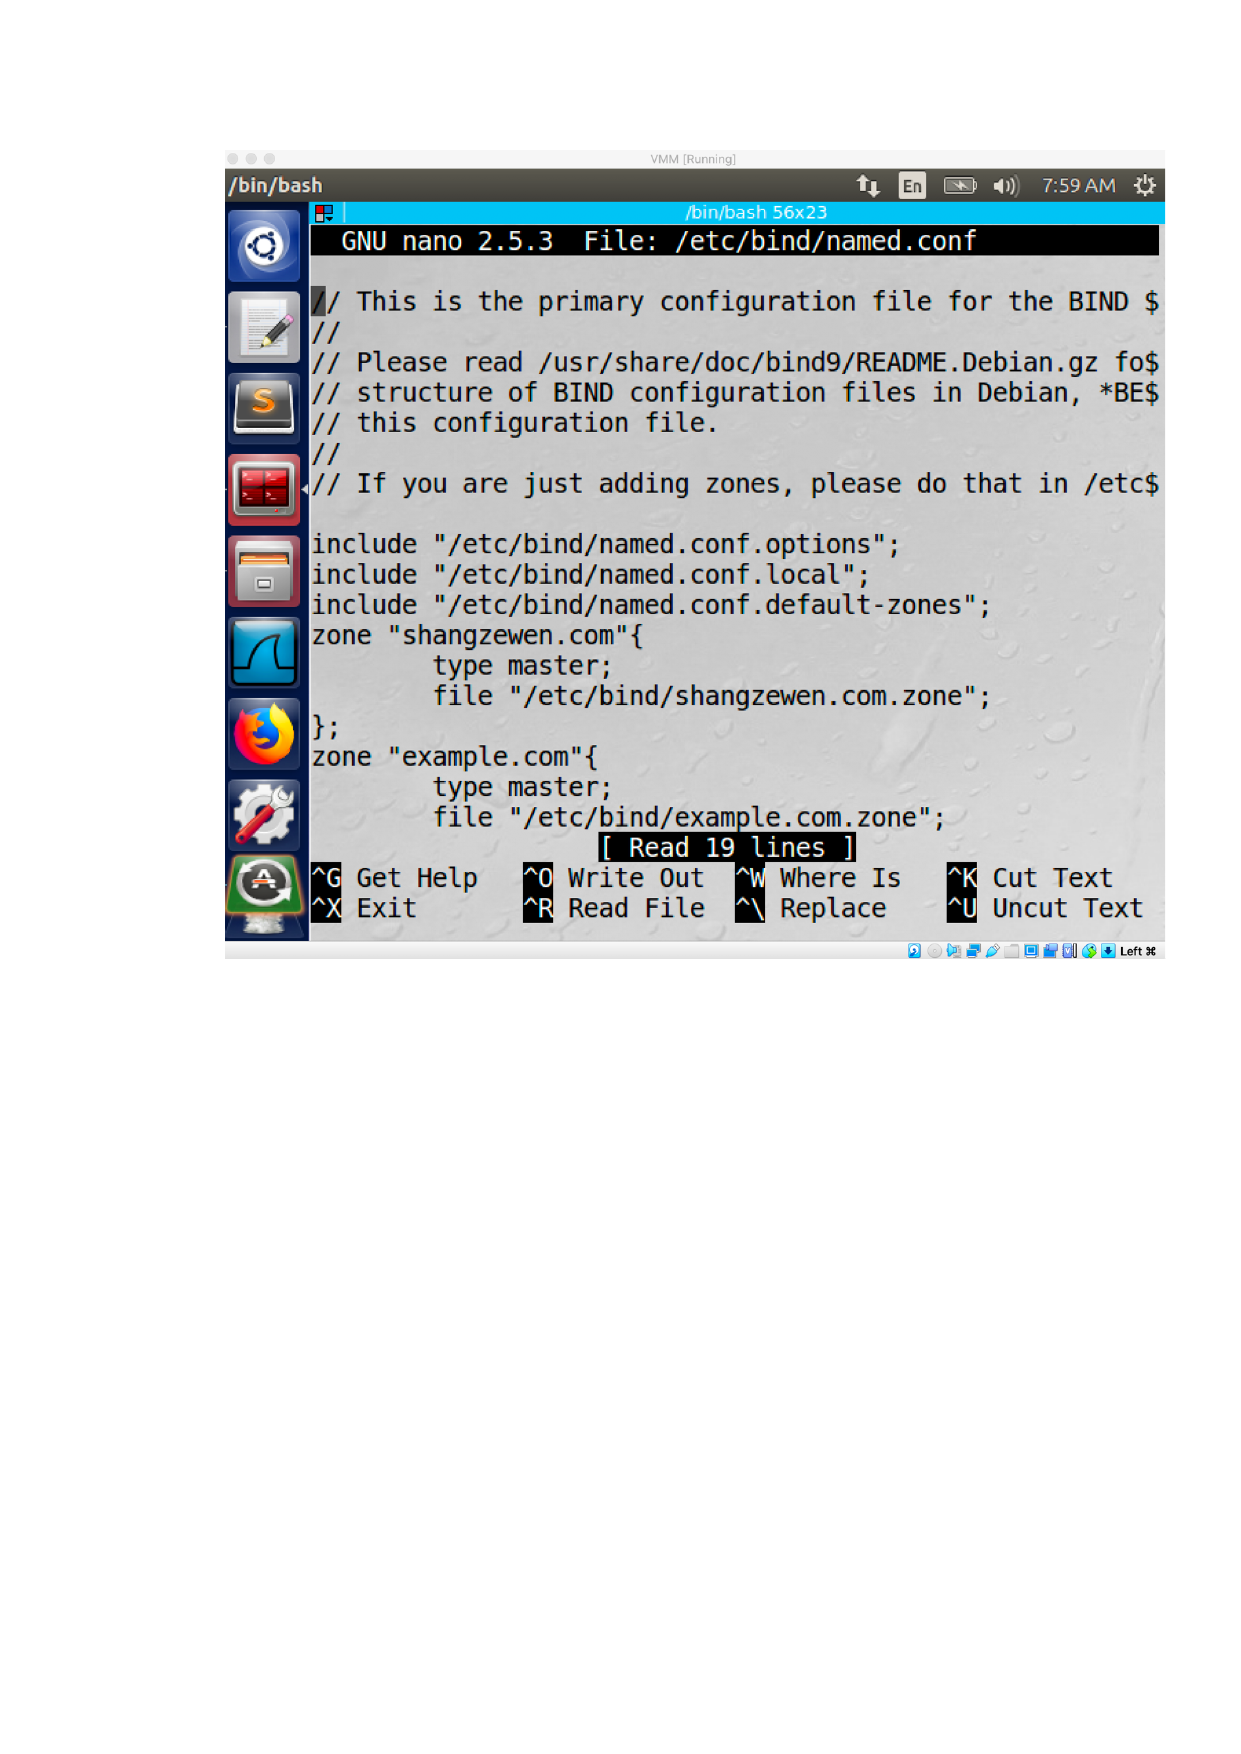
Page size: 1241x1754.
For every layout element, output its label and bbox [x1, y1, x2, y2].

picture [690, 206, 701, 218]
picture [225, 150, 1166, 959]
picture [316, 206, 331, 221]
picture [807, 207, 814, 213]
picture [726, 206, 734, 218]
picture [774, 207, 781, 213]
picture [715, 210, 722, 220]
